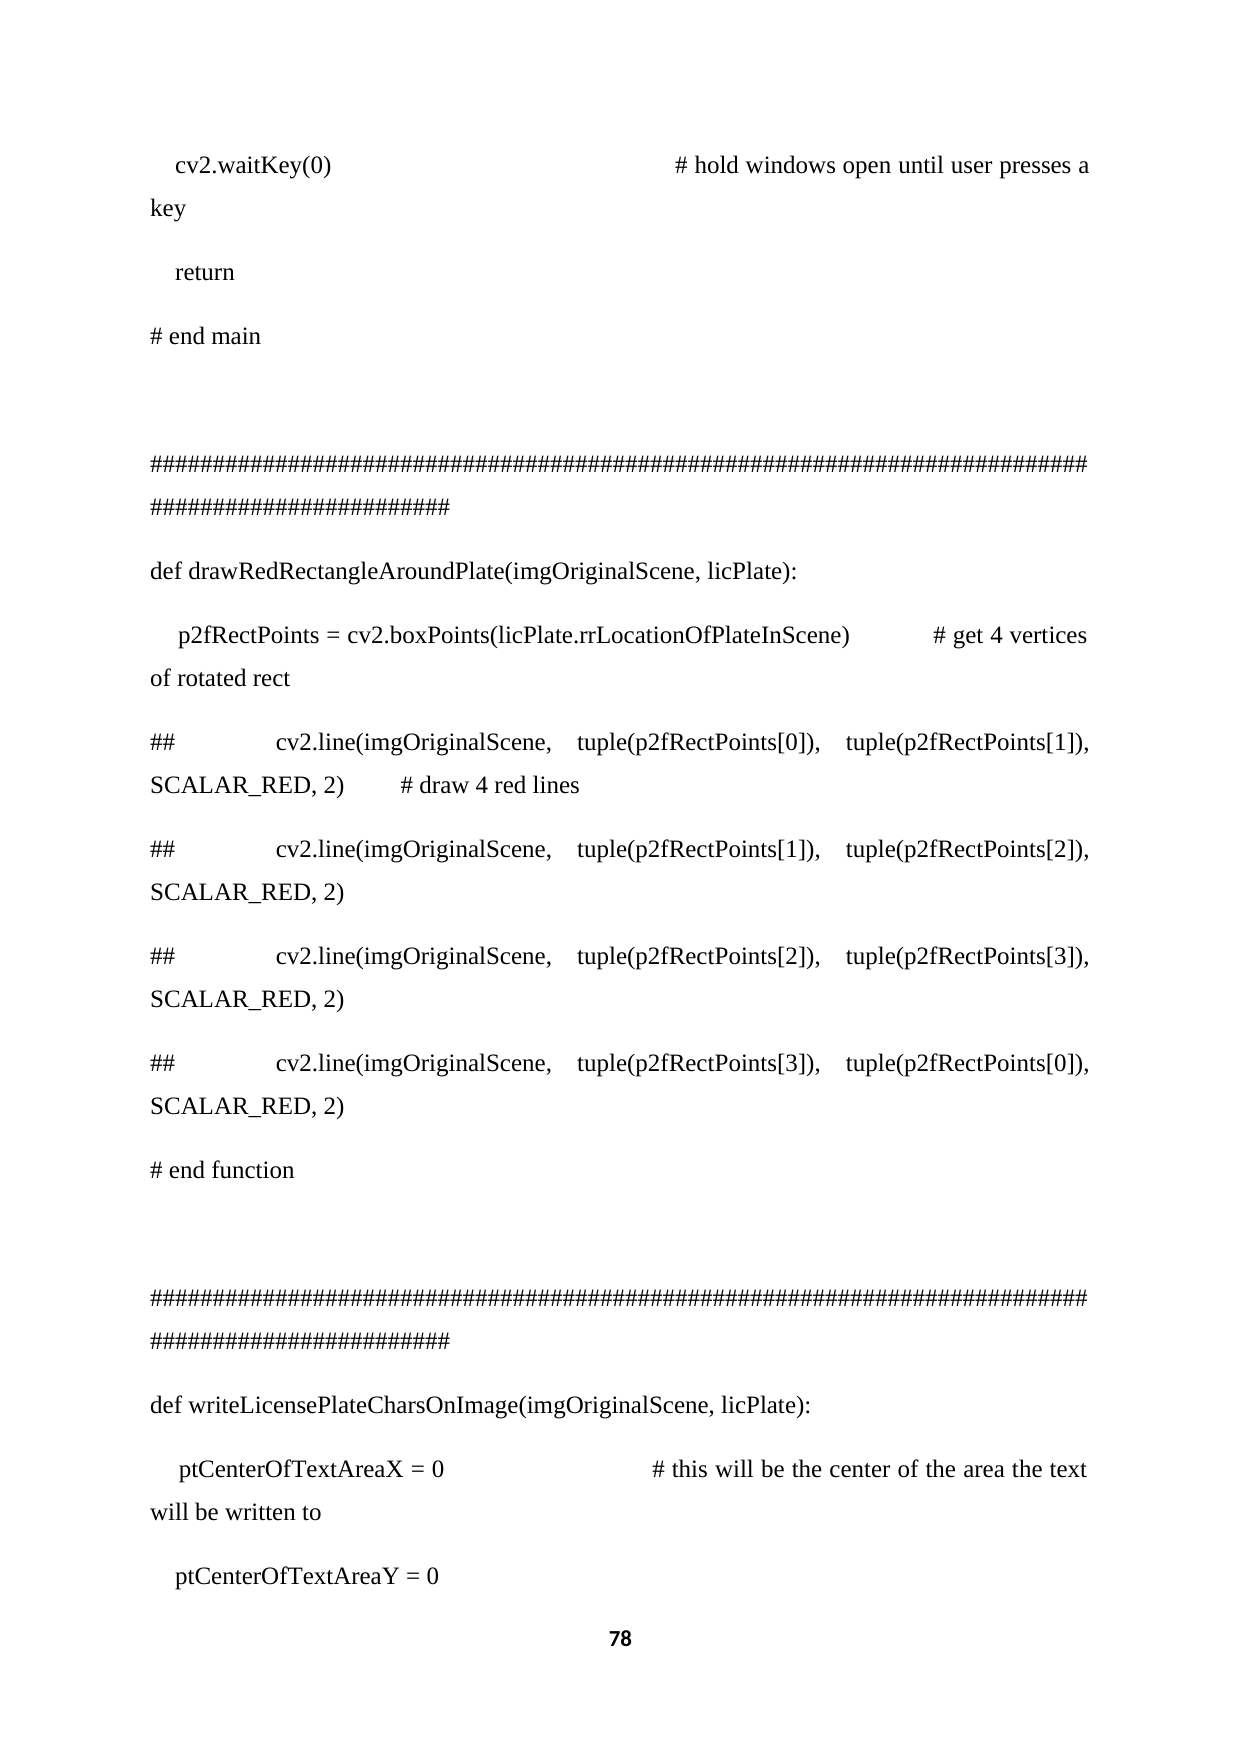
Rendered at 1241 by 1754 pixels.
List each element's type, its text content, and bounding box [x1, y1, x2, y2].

text # end function [150, 1155, 1090, 1184]
text def writeLicensePlateCharsOnImage(imgOriginalScene, licPlate): [150, 1390, 1090, 1419]
text ## cv2.line(imgOriginalScene, tuple(p2fRectPoints[0]), tuple(p2fRectPoints[1]), SCALAR_RED, 2) # draw 4 red lines [150, 727, 1090, 799]
text cv2.waitKey(0) # hold windows open until user presses a key [150, 150, 1090, 222]
text ## cv2.line(imgOriginalScene, tuple(p2fRectPoints[3]), tuple(p2fRectPoints[0]), SCALAR_RED, 2) [150, 1048, 1090, 1120]
text ################################################################################################### [150, 449, 1090, 521]
text return [150, 257, 1090, 286]
text ## cv2.line(imgOriginalScene, tuple(p2fRectPoints[1]), tuple(p2fRectPoints[2]), SCALAR_RED, 2) [150, 834, 1090, 906]
text ptCenterOfTextAreaX = 0 # this will be the center of the area the text will be written to [150, 1454, 1090, 1526]
text ## cv2.line(imgOriginalScene, tuple(p2fRectPoints[2]), tuple(p2fRectPoints[3]), SCALAR_RED, 2) [150, 941, 1090, 1013]
text def drawRedRectangleAroundPlate(imgOriginalScene, licPlate): [150, 556, 1090, 585]
text ################################################################################################### [150, 1283, 1090, 1355]
text ptCenterOfTextAreaY = 0 [150, 1561, 1090, 1590]
text p2fRectPoints = cv2.boxPoints(licPlate.rrLocationOfPlateInScene) # get 4 vertices of rotated rect [150, 620, 1090, 692]
text # end main [150, 321, 1090, 350]
